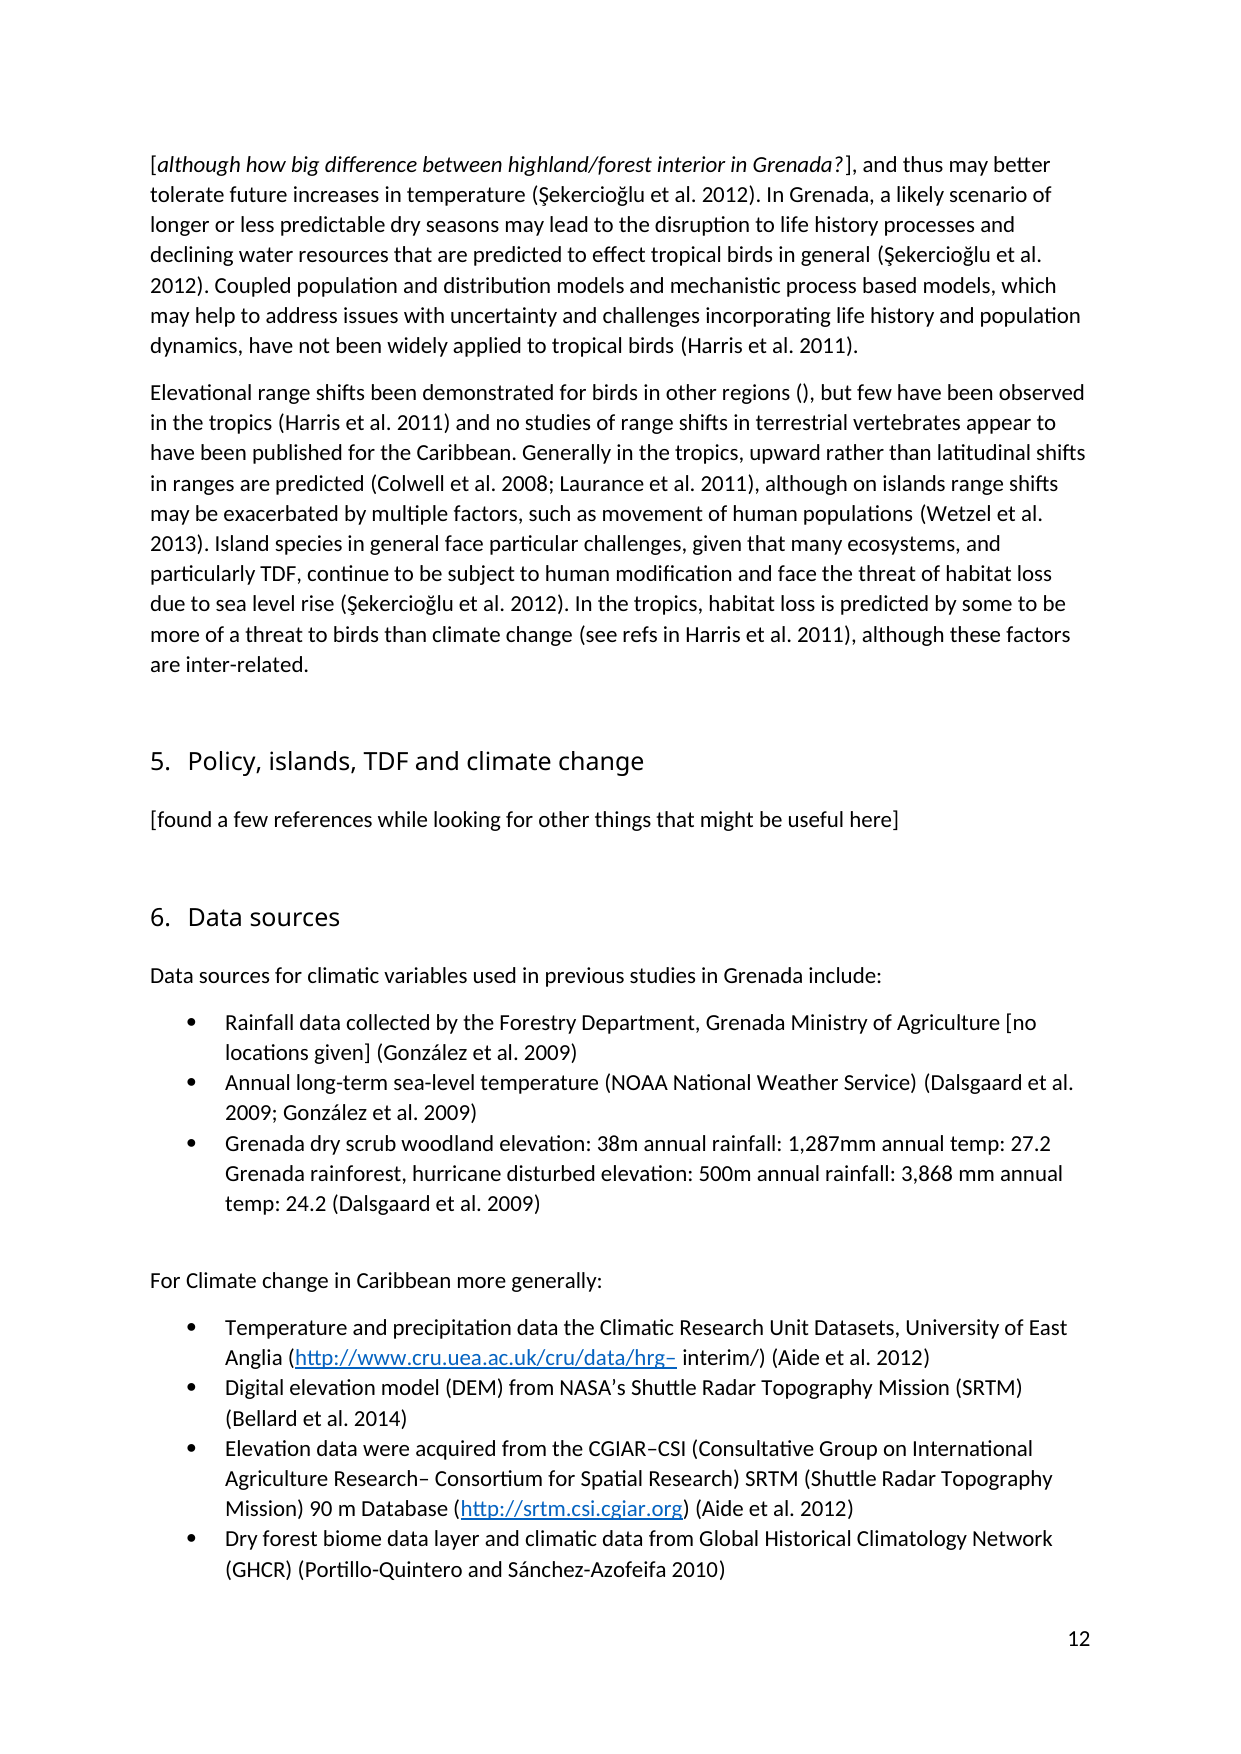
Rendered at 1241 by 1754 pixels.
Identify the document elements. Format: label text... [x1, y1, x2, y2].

list Annual long-term sea-level temperature (NOAA National Weather Service) (Dalsgaard et al. 2009; González et al. 2009) [187, 1068, 1090, 1127]
text [found a few references while looking for other things that might be useful here] [150, 806, 1090, 833]
list Rainfall data collected by the Forestry Department, Grenada Ministry of Agriculture [no locations given] (González et al. 2009) [187, 1008, 1090, 1066]
list Temperature and precipitation data the Climatic Research Unit Datasets, University of East Anglia (http://www.cru.uea.ac.uk/cru/data/hrg– interim/) (Aide et al. 2012) [187, 1313, 1090, 1371]
list Grenada dry scrub woodland elevation: 38m annual rainfall: 1,287mm annual temp: 27.2 [187, 1129, 1090, 1157]
text Elevational range shifts been demonstrated for birds in other regions (), but few have been observed in the tropics (Harris et al. 2011) and no studies of range shifts in terrestrial vertebrates appear to have been published for the Caribbean. Generally in the tropics, upward rather than latitudinal shifts in ranges are predicted (Colwell et al. 2008; Laurance et al. 2011), although on islands range shifts may be exacerbated by multiple factors, such as movement of human populations (Wetzel et al. 2013). Island species in general face particular challenges, given that many ecosystems, and particularly TDF, continue to be subject to human modification and face the threat of habitat loss due to sea level rise (Şekercioğlu et al. 2012). In the tropics, habitat loss is predicted by some to be more of a threat to birds than climate change (see refs in Harris et al. 2011), although these factors are inter-related. [150, 378, 1090, 678]
subtitle Policy, islands, TDF and climate change [150, 744, 1090, 778]
list Digital elevation model (DEM) from NASA’s Shuttle Radar Topography Mission (SRTM) (Bellard et al. 2014) [187, 1373, 1090, 1432]
text Data sources for climatic variables used in previous studies in Grenada include: [150, 961, 1090, 989]
text For Climate change in Caribbean more generally: [150, 1266, 1090, 1294]
list Grenada rainforest, hurricane disturbed elevation: 500m annual rainfall: 3,868 mm annual temp: 24.2 (Dalsgaard et al. 2009) [225, 1159, 1090, 1217]
list Elevation data were acquired from the CGIAR–CSI (Consultative Group on International Agriculture Research– Consortium for Spatial Research) SRTM (Shuttle Radar Topography Mission) 90 m Database (http://srtm.csi.cgiar.org) (Aide et al. 2012) [187, 1434, 1090, 1522]
subtitle Data sources [150, 899, 1090, 933]
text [150, 150, 1090, 359]
list Dry forest biome data layer and climatic data from Global Historical Climatology Network (GHCR) (Portillo-Quintero and Sánchez-Azofeifa 2010) [187, 1524, 1090, 1583]
